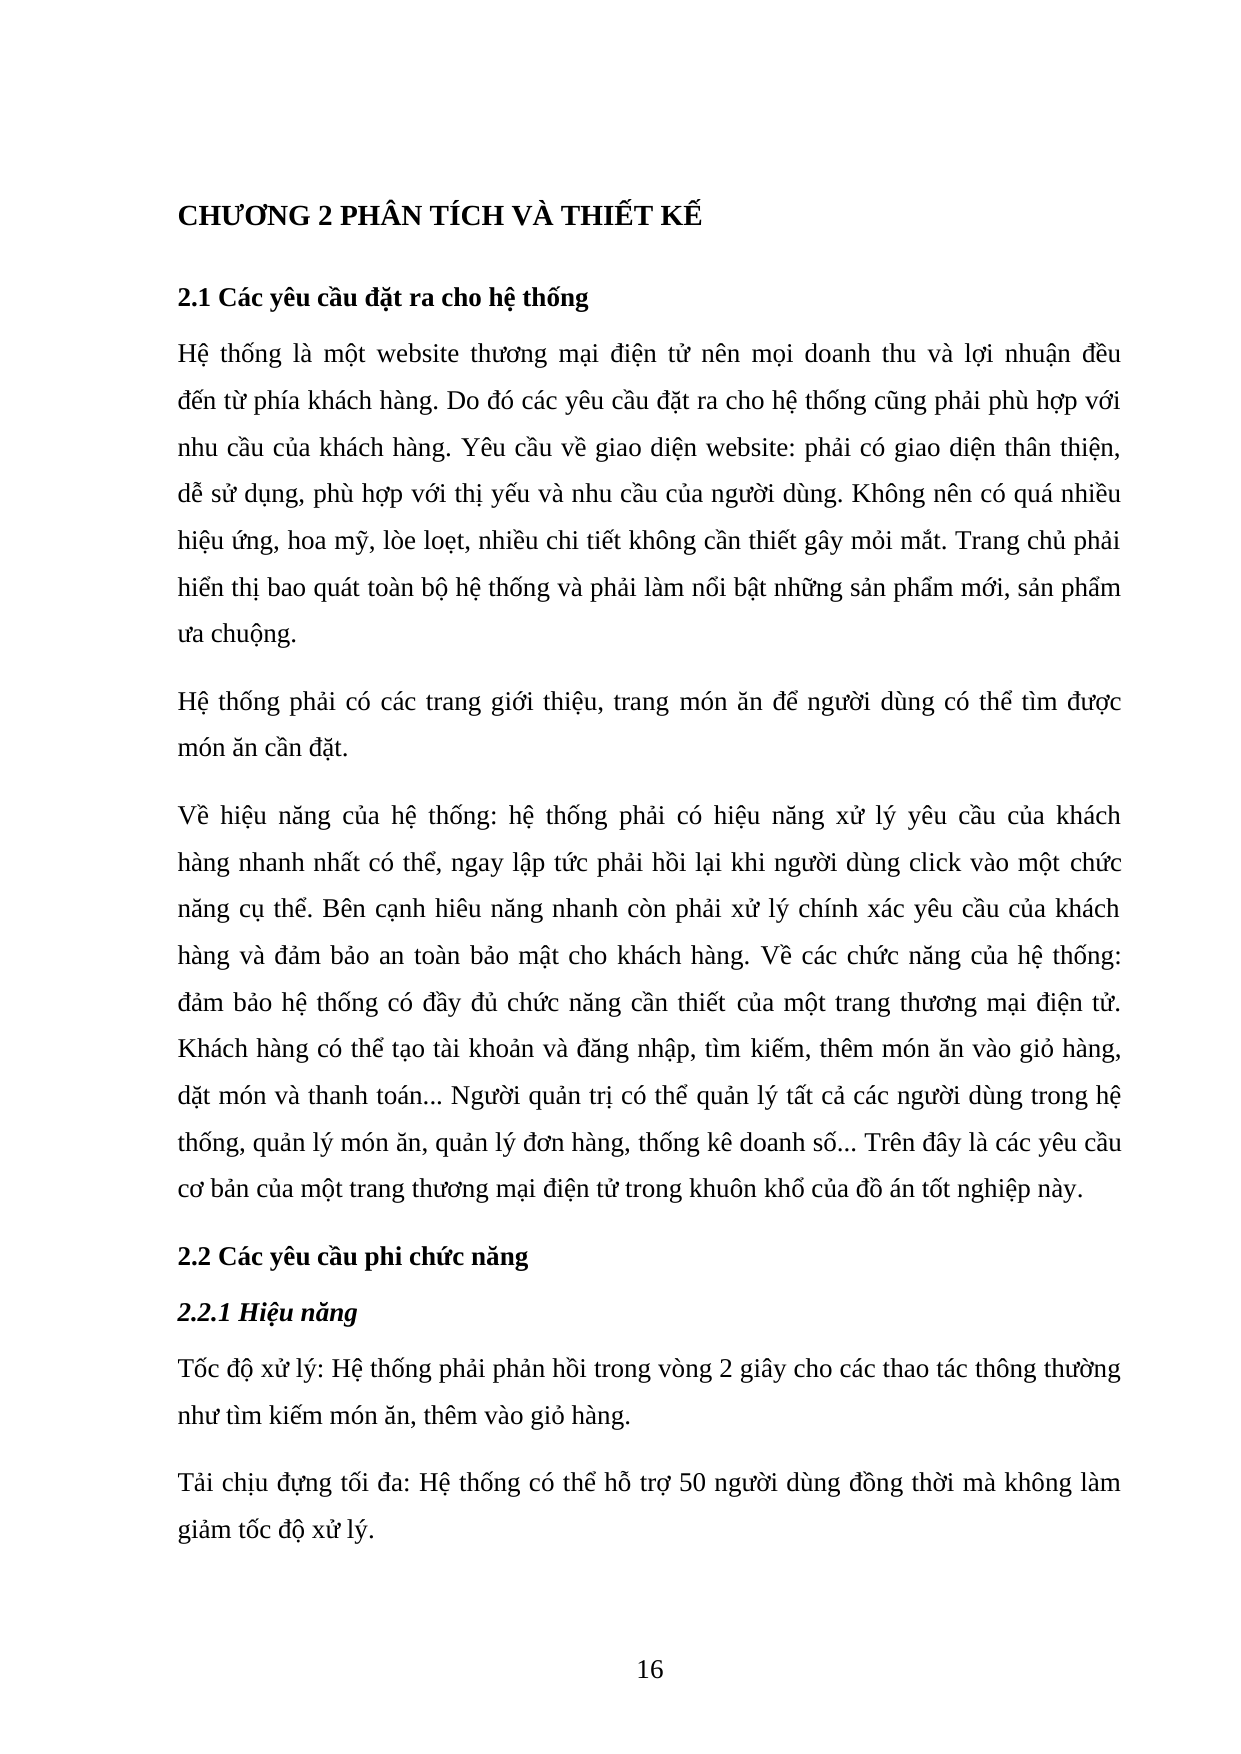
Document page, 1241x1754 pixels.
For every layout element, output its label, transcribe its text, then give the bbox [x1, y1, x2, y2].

text Tải chịu đựng tối đa: Hệ thống có thể hỗ trợ 50 người dùng đồng thời mà không làm giảm tốc độ xử lý. [177, 1466, 1122, 1544]
subtitle Các yêu cầu đặt ra cho hệ thống [177, 281, 1122, 312]
subtitle Các yêu cầu phi chức năng [177, 1240, 1122, 1271]
text Hệ thống là một website thương mại điện tử nên mọi doanh thu và lợi nhuận đều đến từ phía khách hàng. Do đó các yêu cầu đặt ra cho hệ thống cũng phải phù hợp với nhu cầu của khách hàng. Yêu cầu về giao diện website: phải có giao diện thân thiện, dễ sử dụng, phù hợp với thị yếu và nhu cầu của người dùng. Không nên có quá nhiều hiệu ứng, hoa mỹ, lòe loẹt, nhiều chi tiết không cần thiết gây mỏi mắt. Trang chủ phải hiển thị bao quát toàn bộ hệ thống và phải làm nổi bật những sản phẩm mới, sản phẩm ưa chuộng. [177, 337, 1122, 648]
text Về hiệu năng của hệ thống: hệ thống phải có hiệu năng xử lý yêu cầu của khách hàng nhanh nhất có thể, ngay lập tức phải hồi lại khi người dùng click vào một chức năng cụ thể. Bên cạnh hiêu năng nhanh còn phải xử lý chính xác yêu cầu của khách hàng và đảm bảo an toàn bảo mật cho khách hàng. Về các chức năng của hệ thống: đảm bảo hệ thống có đầy đủ chức năng cần thiết của một trang thương mại điện tử. Khách hàng có thể tạo tài khoản và đăng nhập, tìm kiếm, thêm món ăn vào giỏ hàng, dặt món và thanh toán... Người quản trị có thể quản lý tất cả các người dùng trong hệ thống, quản lý món ăn, quản lý đơn hàng, thống kê doanh số... Trên đây là các yêu cầu cơ bản của một trang thương mại điện tử trong khuôn khổ của đồ án tốt nghiệp này. [177, 799, 1122, 1203]
text Hệ thống phải có các trang giới thiệu, trang món ăn để người dùng có thể tìm được món ăn cần đặt. [177, 685, 1122, 763]
text Tốc độ xử lý: Hệ thống phải phản hồi trong vòng 2 giây cho các thao tác thông thường như tìm kiếm món ăn, thêm vào giỏ hàng. [177, 1352, 1122, 1430]
subtitle PHÂN TÍCH VÀ THIẾT KẾ [177, 198, 1122, 231]
subtitle Hiệu năng [177, 1296, 1122, 1327]
